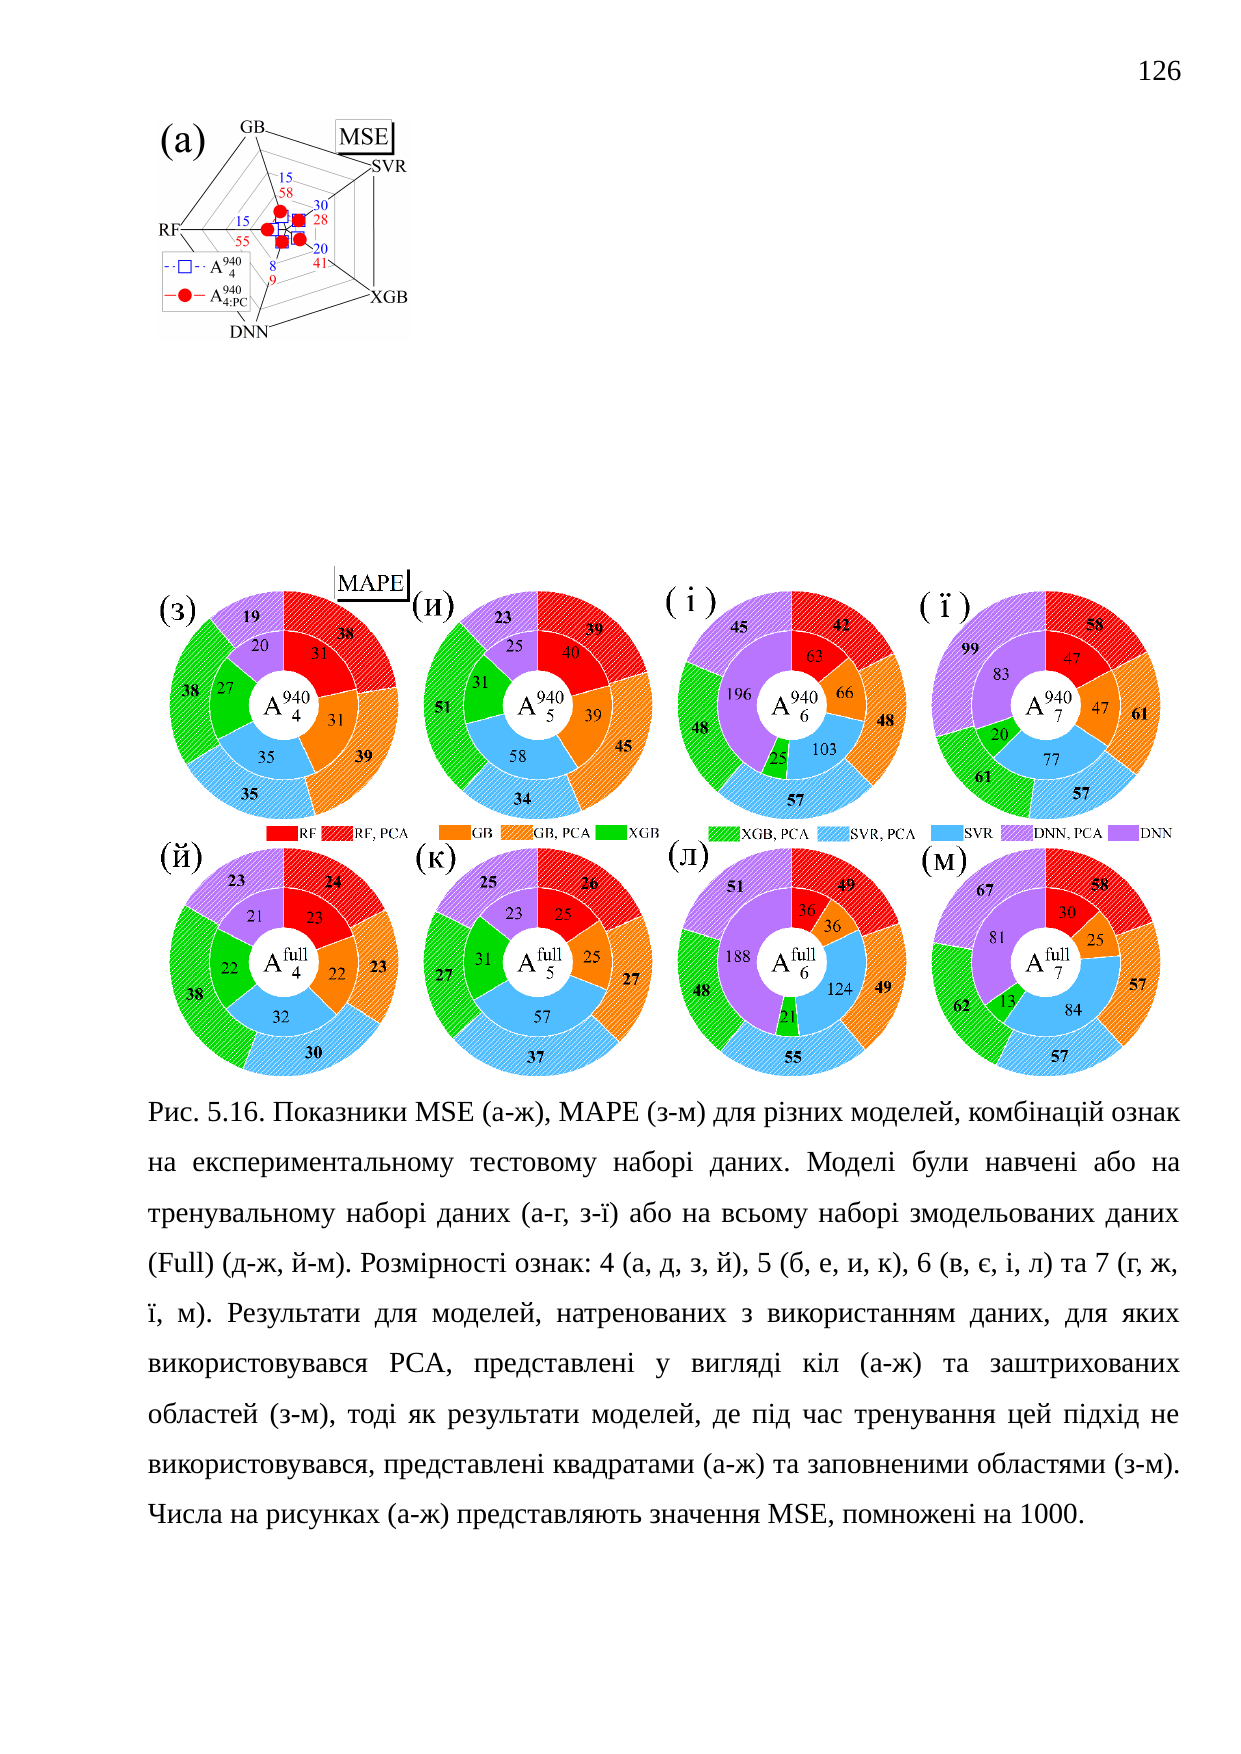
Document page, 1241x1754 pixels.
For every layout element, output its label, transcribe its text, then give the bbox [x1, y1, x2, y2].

text Рис. 5.16. Показники MSE (а-ж), MAPE (з-м) для різних моделей, комбінацій ознак на експериментальному тестовому наборі даних. Моделі були навчені або на тренувальному наборі даних (а-г, з-ї) або на всьому наборі змодельованих даних (Full) (д-ж, й-м). Розмірності ознак: 4 (а, д, з, й), 5 (б, е, и, к), 6 (в, є, і, л) та 7 (г, ж, ї, м). Результати для моделей, натренованих з використанням даних, для яких використовувався PCA, представлені у вигляді кіл (а-ж) та заштрихованих областей (з-м), тоді як результати моделей, де під час тренування цей підхід не використовувався, представлені квадратами (а-ж) та заповненими областями (з-м). Числа на рисунках (а-ж) представляють значення MSE, помножені на 1000. [148, 1094, 1181, 1530]
picture [156, 118, 1173, 1078]
